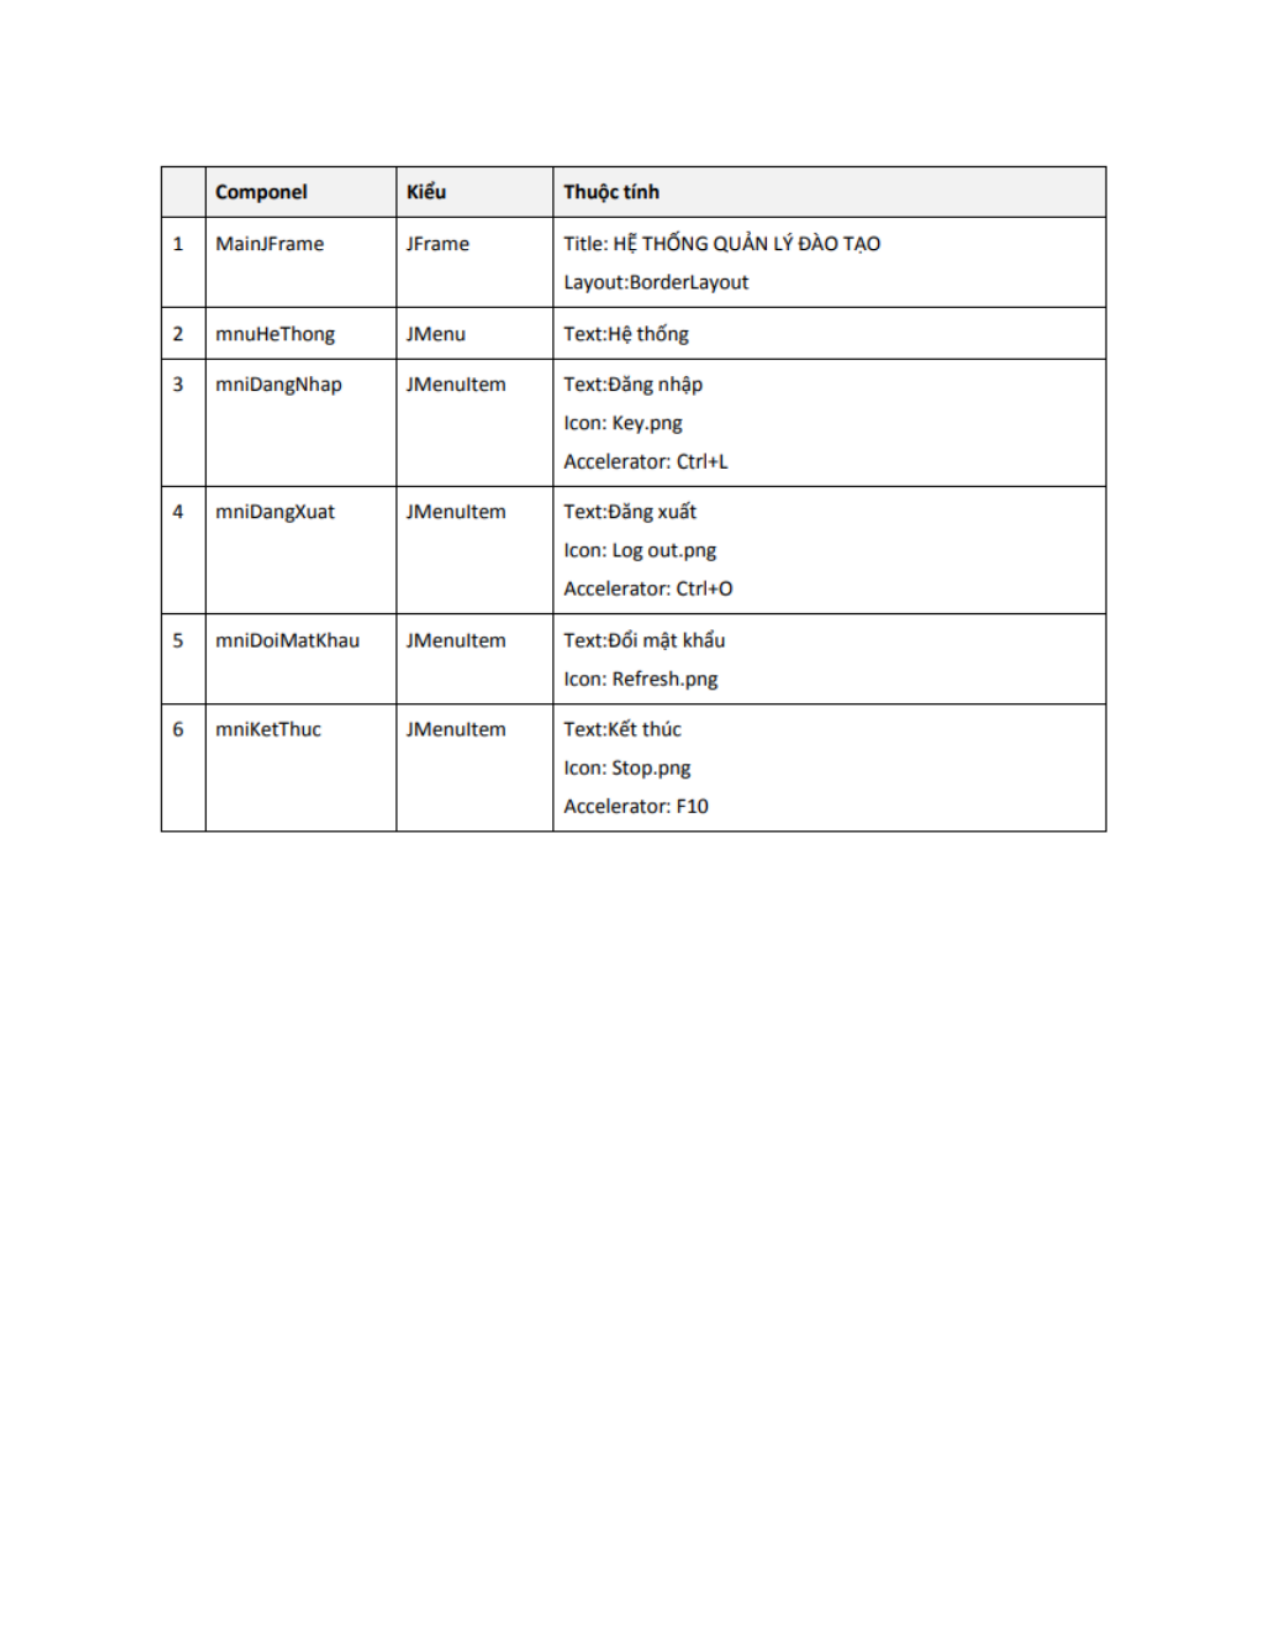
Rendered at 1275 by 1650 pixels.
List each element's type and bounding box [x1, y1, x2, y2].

picture [150, 150, 1125, 854]
